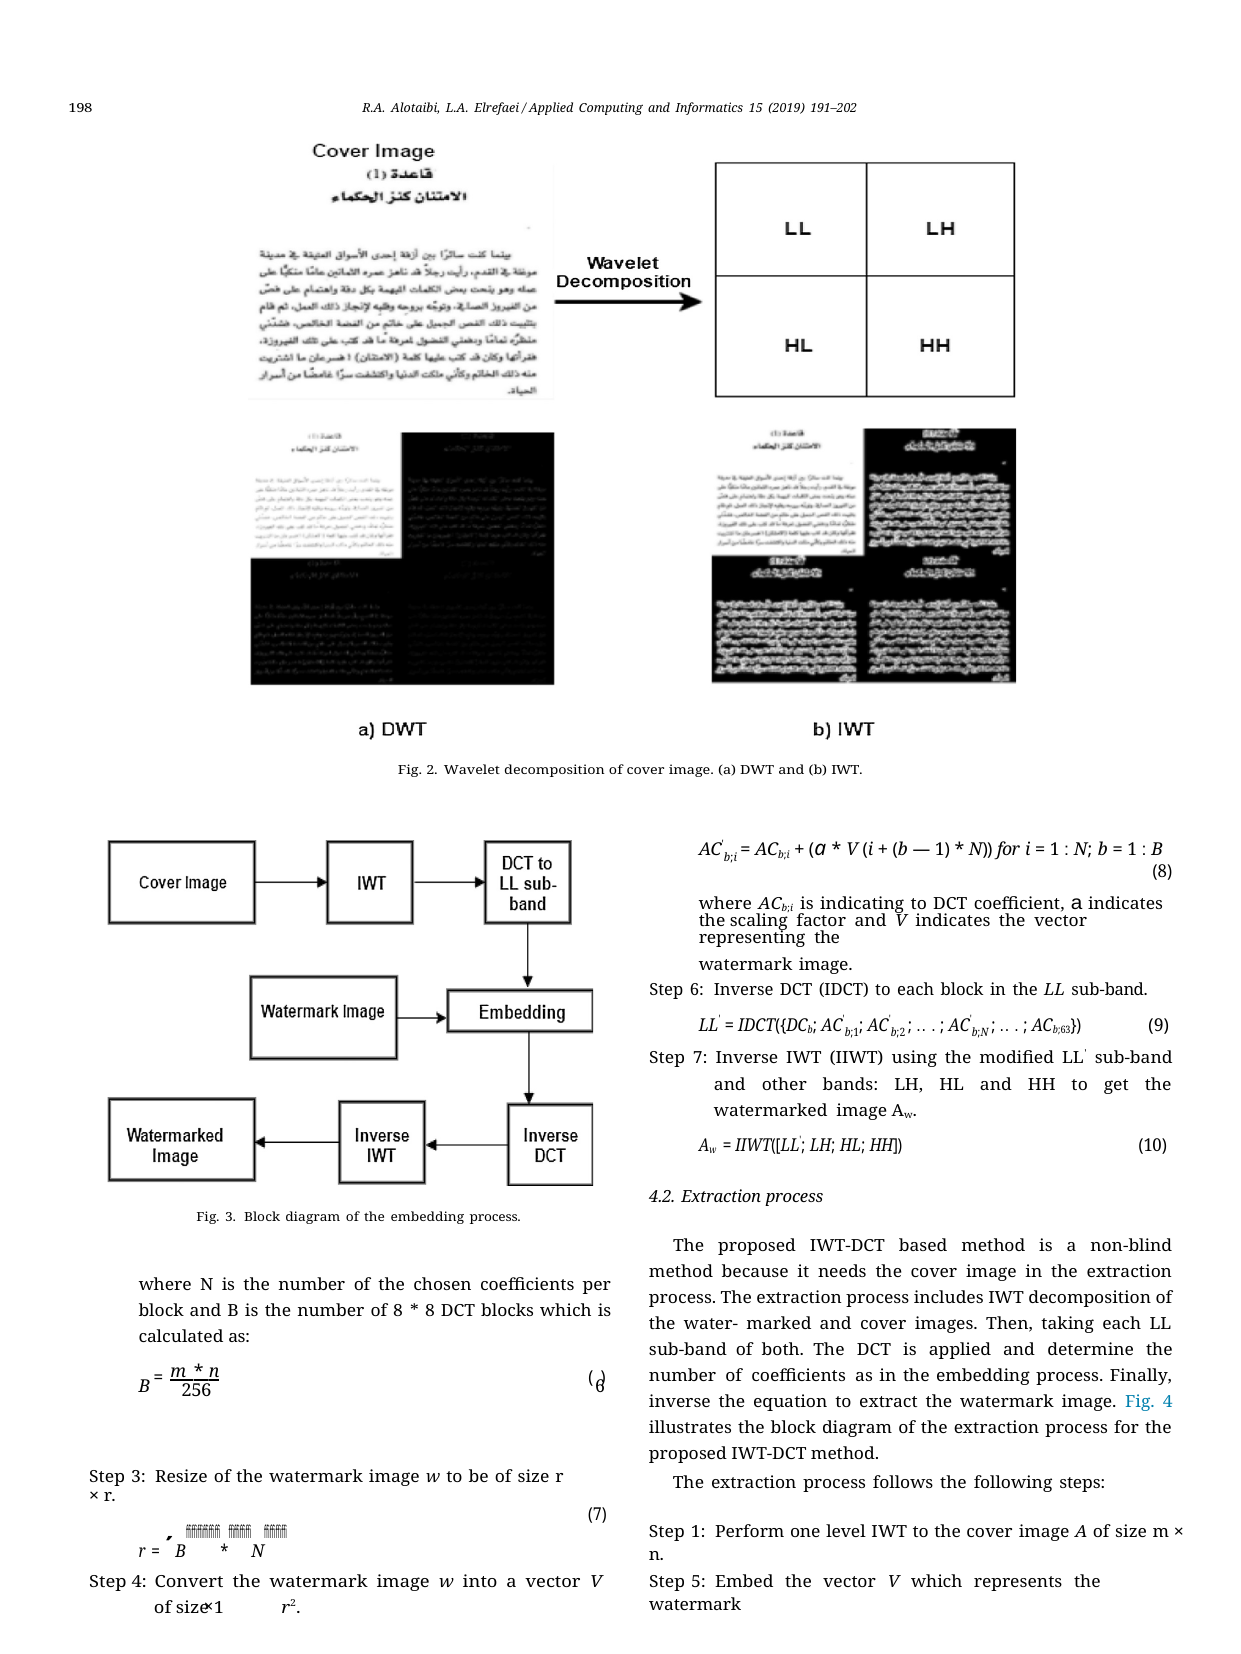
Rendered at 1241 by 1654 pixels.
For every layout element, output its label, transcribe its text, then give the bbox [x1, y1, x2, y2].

text where N is the number of the chosen coefficients per block and B is the number of 8 * 8 DCT blocks which is calculated as: [138, 1272, 611, 1347]
picture [1162, 1395, 1168, 1404]
subtitle (7) [588, 1502, 611, 1526]
text Step 6: Inverse DCT (IDCT) to each block in the LL sub-band. [649, 978, 1184, 1001]
text where ACb;i is indicating to DCT coefficient, a indicates the scaling factor and V indicates the vector representing the [698, 895, 1184, 949]
text Step 7: Inverse IWT (IIWT) using the modified LL' sub-band and other bands: LH, HL and HH to get the watermarked image Aw. [649, 1046, 1172, 1121]
picture [107, 840, 594, 1186]
list Extraction process [649, 1184, 1184, 1207]
subtitle 256 [181, 1384, 611, 1400]
text Step 4: Convert the watermark image w into a vector V of size 1 r2. [89, 1570, 608, 1619]
text AC'b;i = ACb;i + (a * V (i + (b — 1) * N)) for i = 1 : N; b = 1 : B [698, 834, 1184, 861]
text B m * n 6 [138, 1355, 611, 1384]
text watermark image. [698, 952, 1184, 975]
text Fig. 3. Block diagram of the embedding process. [196, 1208, 611, 1226]
text Step 5: Embed the vector V which represents the watermark [649, 1570, 1184, 1615]
text The extraction process follows the following steps: [673, 1470, 1184, 1493]
subtitle r = ,Bﬃﬃﬃﬃﬃﬃ*ﬃﬃﬃﬃNﬃﬃﬃﬃ [138, 1506, 566, 1546]
text Aw = IIWT([LL'; LH; HL; HH]) (10) [698, 1132, 1184, 1156]
text LL' = IDCT({DCb; AC'b;1; AC'b;2 ; .. . ; AC'b;N ; .. . ; ACb;63}) (9) [698, 1012, 1184, 1040]
subtitle (8) [616, 861, 1172, 881]
text Fig. 2. Wavelet decomposition of cover image. (a) DWT and (b) IWT. [174, 761, 1087, 778]
picture [248, 143, 1017, 740]
text The proposed IWT-DCT based method is a non-blind method because it needs the cover image in the extraction process. The extraction process includes IWT decomposition of the water- marked and cover images. Then, taking each LL sub-band of both. The DCT is applied and determine the number of coefficients as in the embedding process. Finally, inverse the equation to extract the watermark image. Fig. 4 illustrates the block diagram of the extraction process for the proposed IWT-DCT method. [649, 1233, 1172, 1464]
text Step 1: Perform one level IWT to the cover image A of size m × n. [649, 1520, 1184, 1565]
text Step 3: Resize of the watermark image w to be of size r × r. [89, 1468, 566, 1506]
